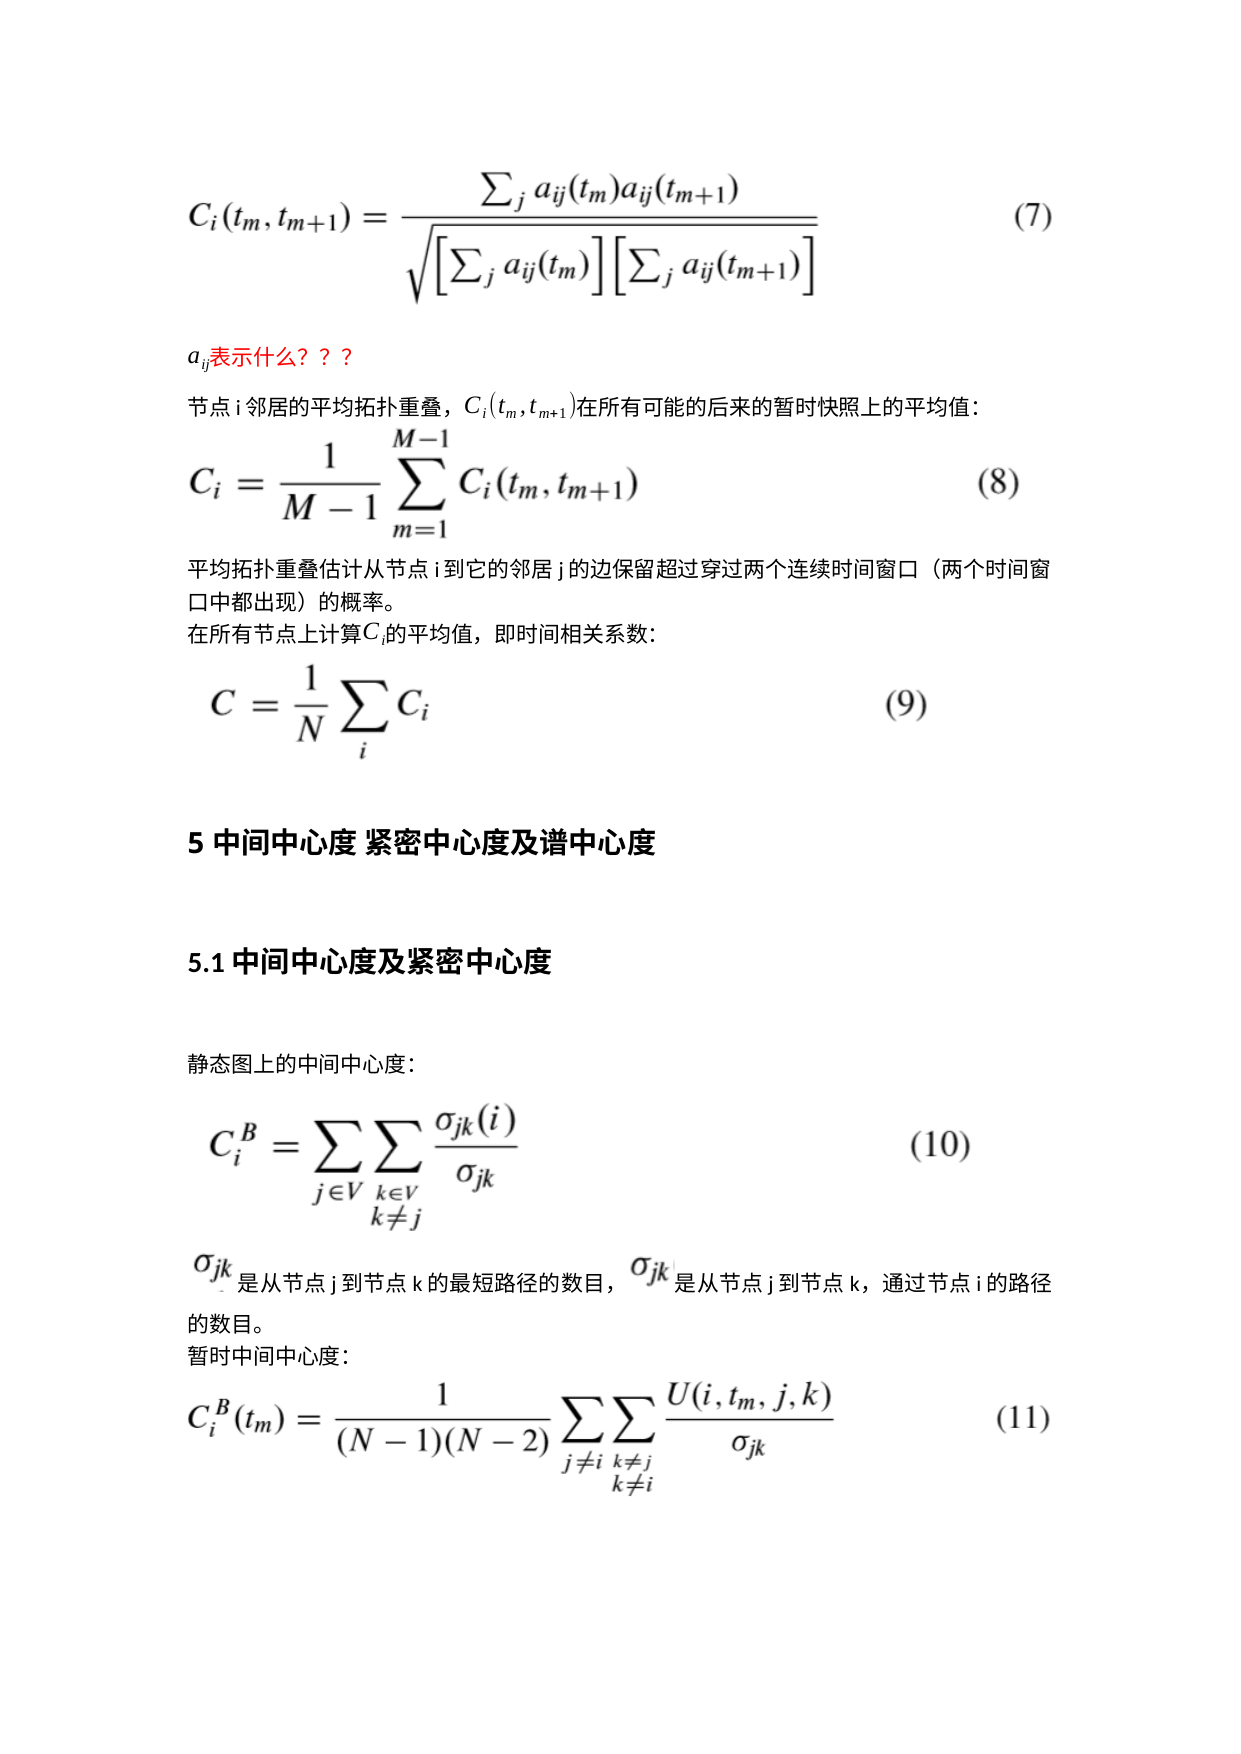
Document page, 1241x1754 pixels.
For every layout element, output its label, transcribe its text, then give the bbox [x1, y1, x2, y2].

subtitle 5 中间中心度 紧密中心度及谱中心度 [187, 809, 1053, 874]
text 是从节点j到节点k的最短路径的数目，是从节点j到节点k，通过节点i的路径的数目。 [187, 1241, 1053, 1339]
text 静态图上的中间中心度： [187, 1046, 1053, 1079]
picture [187, 1250, 238, 1292]
picture [187, 162, 1053, 315]
picture [187, 649, 942, 771]
text 暂时中间中心度： [187, 1339, 1053, 1371]
text 平均拓扑重叠估计从节点i到它的邻居j的边保留超过穿过两个连续时间窗口（两个时间窗口中都出现）的概率。 [187, 552, 1053, 617]
text 表示什么？？？ [187, 324, 1053, 389]
text 在所有节点上计算的平均值，即时间相关系数： [187, 617, 1053, 649]
subtitle 5.1 中间中心度及紧密中心度 [187, 927, 1053, 992]
picture [628, 1253, 675, 1292]
picture [187, 422, 1038, 541]
text 节点i邻居的平均拓扑重叠，在所有可能的后来的暂时快照上的平均值： [187, 389, 1053, 422]
picture [187, 1371, 1053, 1505]
picture [187, 1078, 984, 1241]
